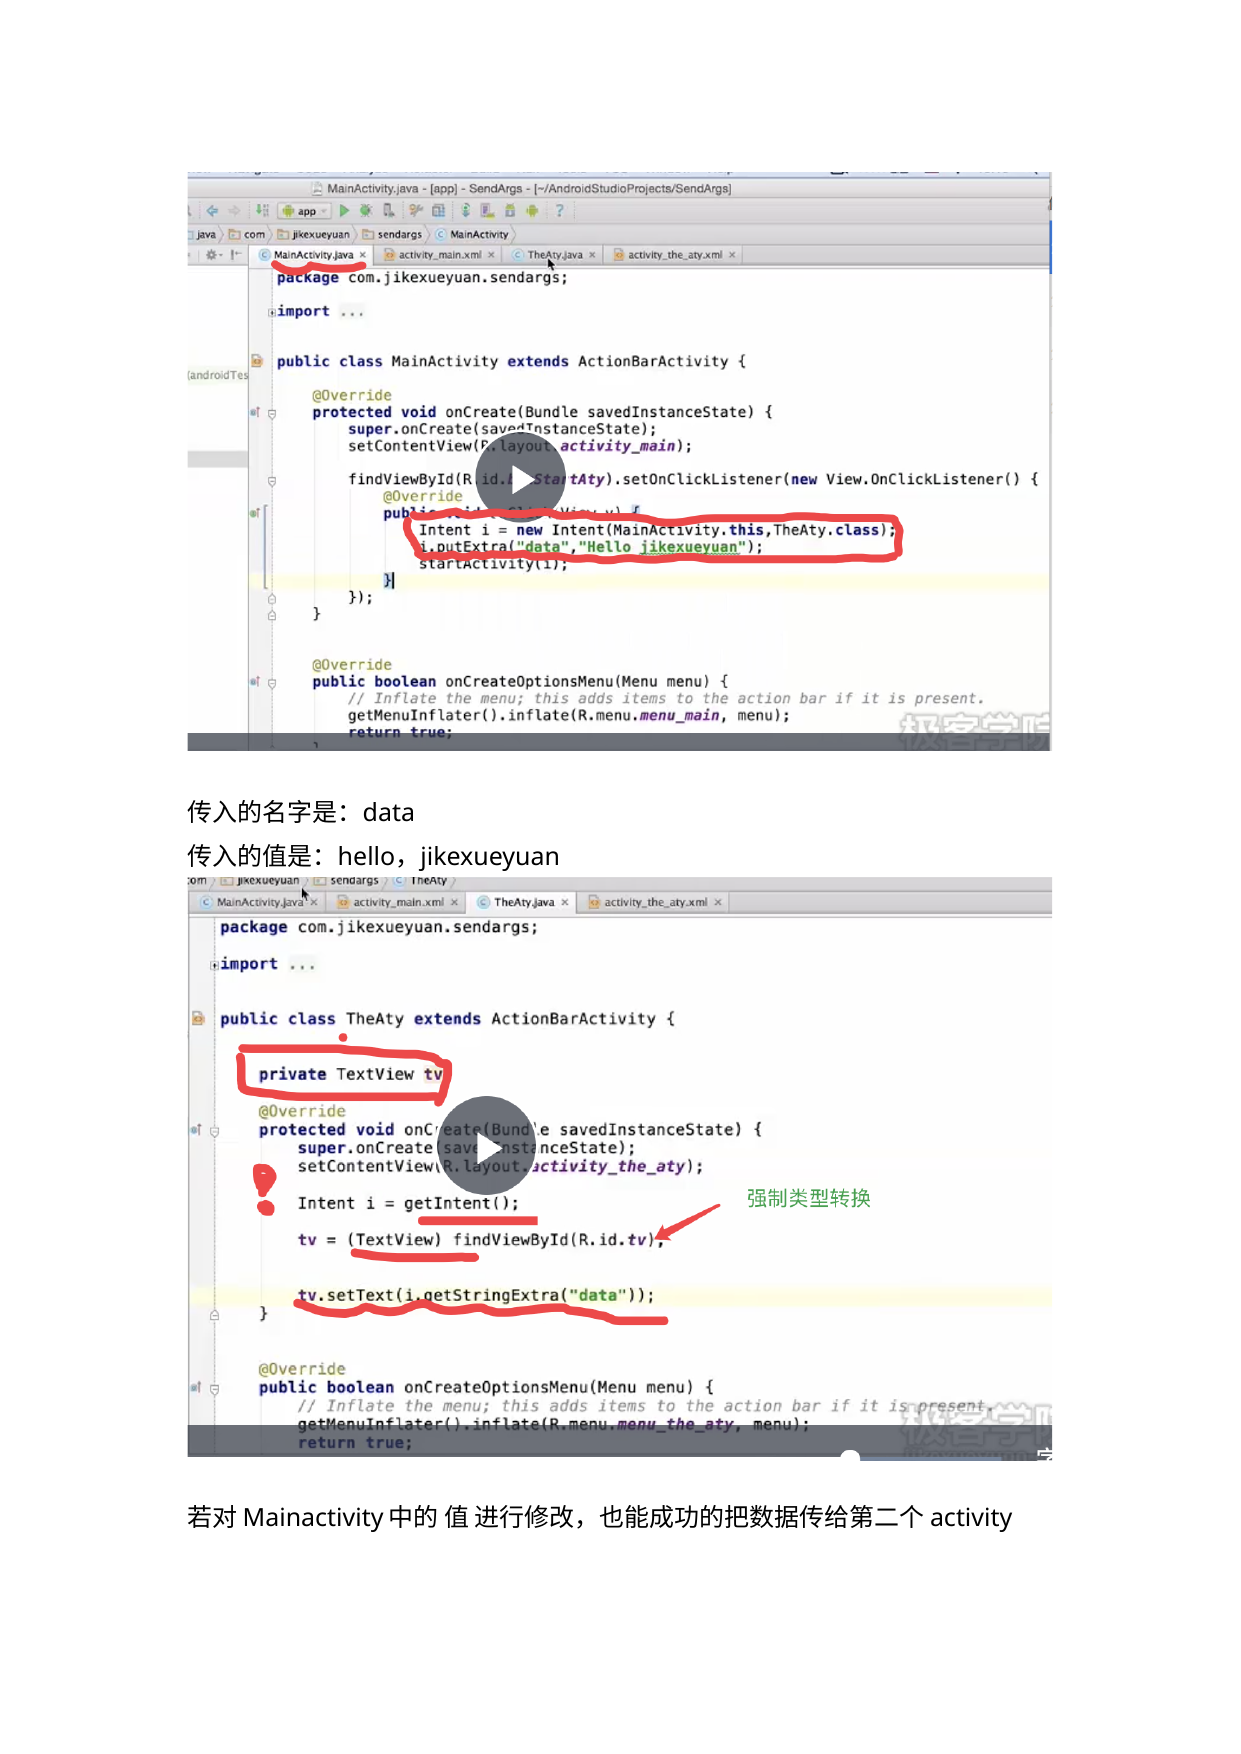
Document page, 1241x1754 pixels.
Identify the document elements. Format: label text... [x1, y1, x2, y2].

picture [187, 172, 1053, 751]
picture [187, 877, 1053, 1461]
text 传入的名字是：data [187, 789, 1053, 833]
text 若对Mainactivity中的 值 进行修改，也能成功的把数据传给第二个activity [187, 1494, 1053, 1538]
text 传入的值是：hello，jikexueyuan [187, 833, 1053, 877]
